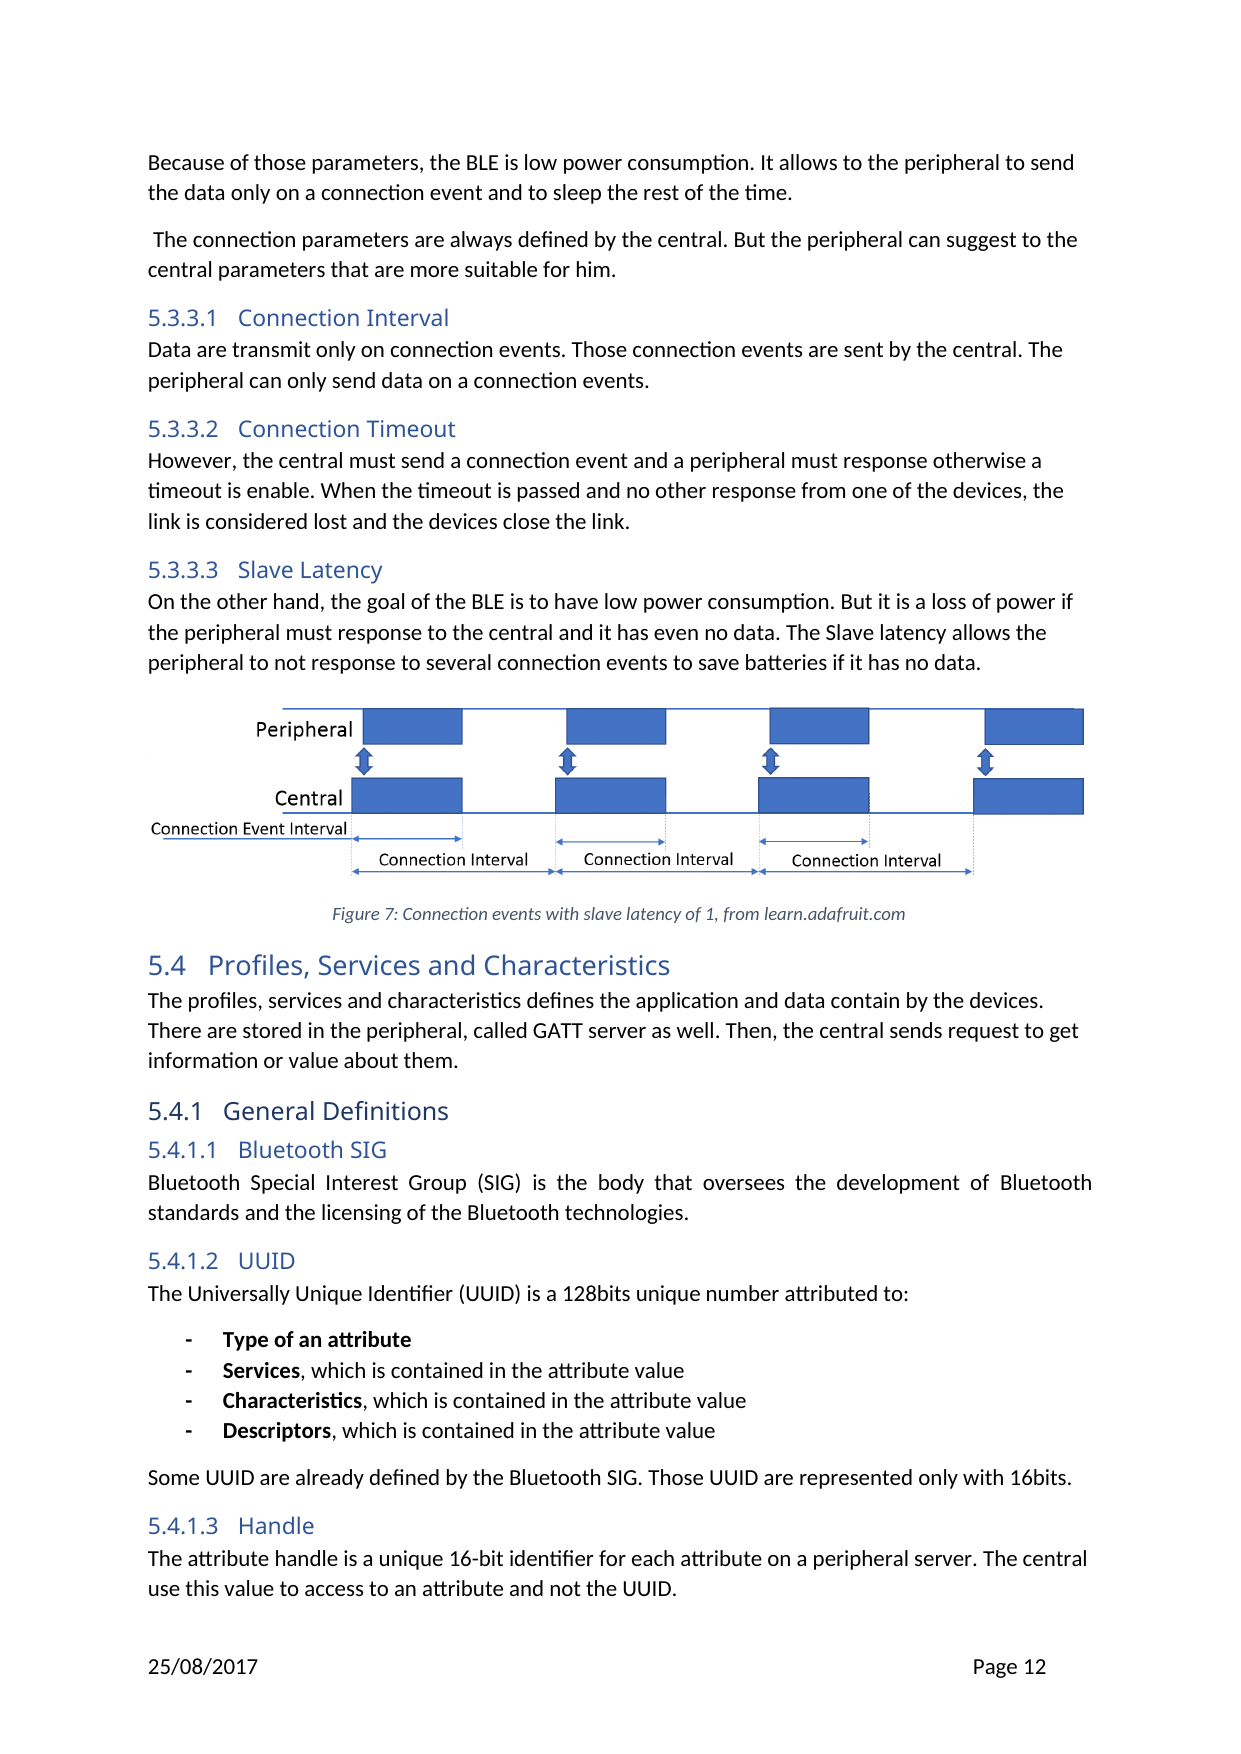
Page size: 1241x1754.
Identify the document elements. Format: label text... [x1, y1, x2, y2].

text Figure 7: Connection events with slave latency of 1, from learn.adafruit.com [148, 902, 1093, 925]
text Some UUID are already defined by the Bluetooth SIG. Those UUID are represented only with 16bits. [148, 1463, 1093, 1491]
subtitle Handle [148, 1510, 1093, 1541]
picture [147, 694, 1093, 884]
text However, the central must send a connection event and a peripheral must response otherwise a timeout is enable. When the timeout is passed and no other response from one of the devices, the link is considered lost and the devices close the link. [148, 446, 1093, 535]
subtitle General Definitions [148, 1093, 1093, 1127]
subtitle Connection Interval [148, 302, 1093, 333]
subtitle Bluetooth SIG [148, 1134, 1093, 1165]
list Characteristics, which is contained in the attribute value [185, 1386, 1093, 1414]
text The attribute handle is a unique 16-bit identifier for each attribute on a peripheral server. The central use this value to access to an attribute and not the UUID. [148, 1544, 1093, 1602]
text Data are transmit only on connection events. Those connection events are sent by the central. The peripheral can only send data on a connection events. [148, 336, 1093, 394]
subtitle UUID [148, 1245, 1093, 1276]
subtitle Slave Latency [148, 554, 1093, 585]
text On the other hand, the goal of the BLE is to have low power consumption. But it is a loss of power if the peripheral must response to the central and it has even no data. The Slave latency allows the peripheral to not response to several connection events to save batteries if it has no data. [148, 587, 1093, 676]
subtitle Connection Timeout [148, 413, 1093, 444]
text The connection parameters are always defined by the central. But the peripheral can suggest to the central parameters that are more suitable for him. [148, 225, 1093, 283]
text Bluetooth Special Interest Group (SIG) is the body that oversees the development of Bluetooth standards and the licensing of the Bluetooth technologies. [148, 1168, 1093, 1226]
list Descriptors, which is contained in the attribute value [185, 1416, 1093, 1444]
list Services, which is contained in the attribute value [185, 1356, 1093, 1384]
list Type of an attribute [185, 1326, 1093, 1354]
text The profiles, services and characteristics defines the application and data contain by the devices. There are stored in the peripheral, called GATT server as well. Then, the central sends request to get information or value about them. [148, 986, 1093, 1074]
text The Universally Unique Identifier (UUID) is a 128bits unique number attributed to: [148, 1279, 1093, 1307]
text Because of those parameters, the BLE is low power consumption. It allows to the peripheral to send the data only on a connection event and to sleep the rest of the time. [148, 148, 1093, 206]
subtitle Profiles, Services and Characteristics [148, 946, 1093, 983]
